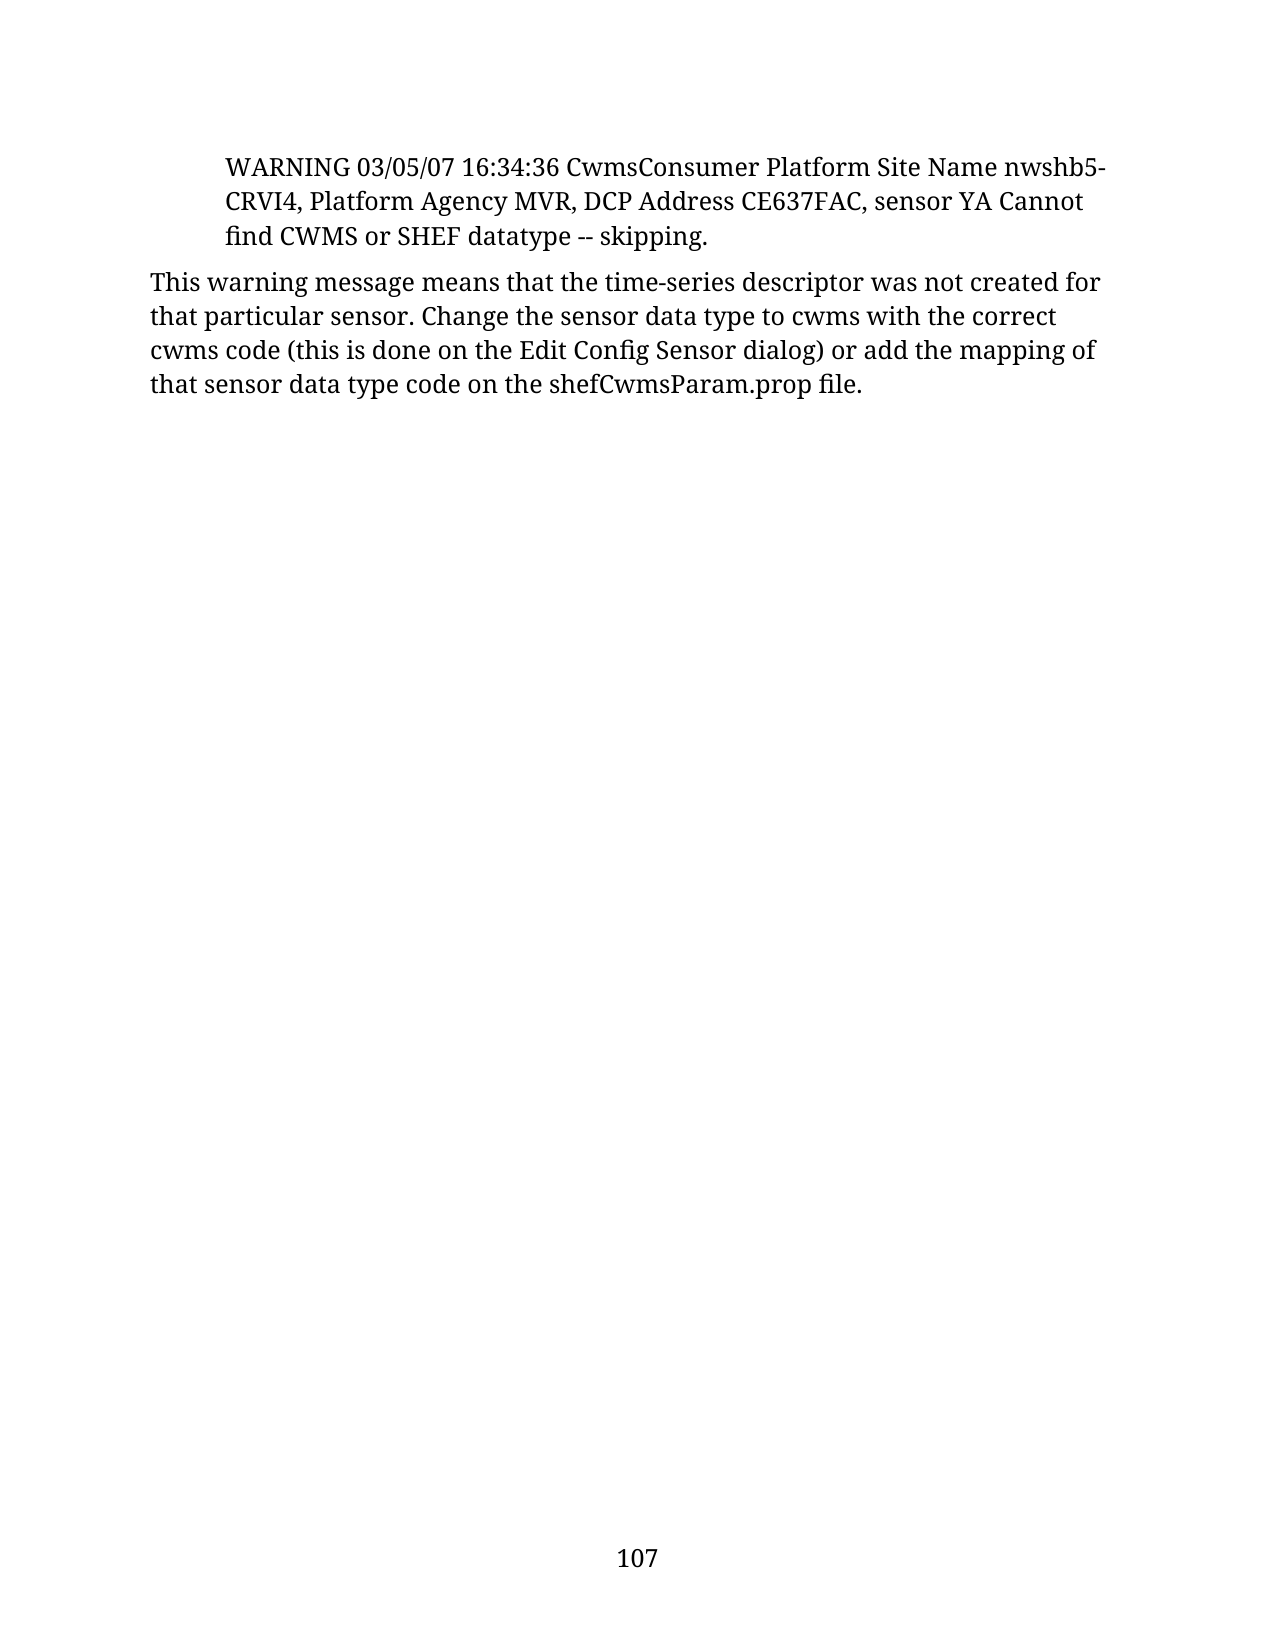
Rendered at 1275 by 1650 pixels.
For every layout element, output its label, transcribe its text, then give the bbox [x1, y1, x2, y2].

text This warning message means that the time-series descriptor was not created for that particular sensor. Change the sensor data type to cwms with the correct cwms code (this is done on the Edit Config Sensor dialog) or add the mapping of that sensor data type code on the shefCwmsParam.prop file. [150, 265, 1125, 401]
text WARNING 03/05/07 16:34:36 CwmsConsumer Platform Site Name nwshb5-CRVI4, Platform Agency MVR, DCP Address CE637FAC, sensor YA Cannot find CWMS or SHEF datatype -- skipping. [225, 150, 1125, 252]
